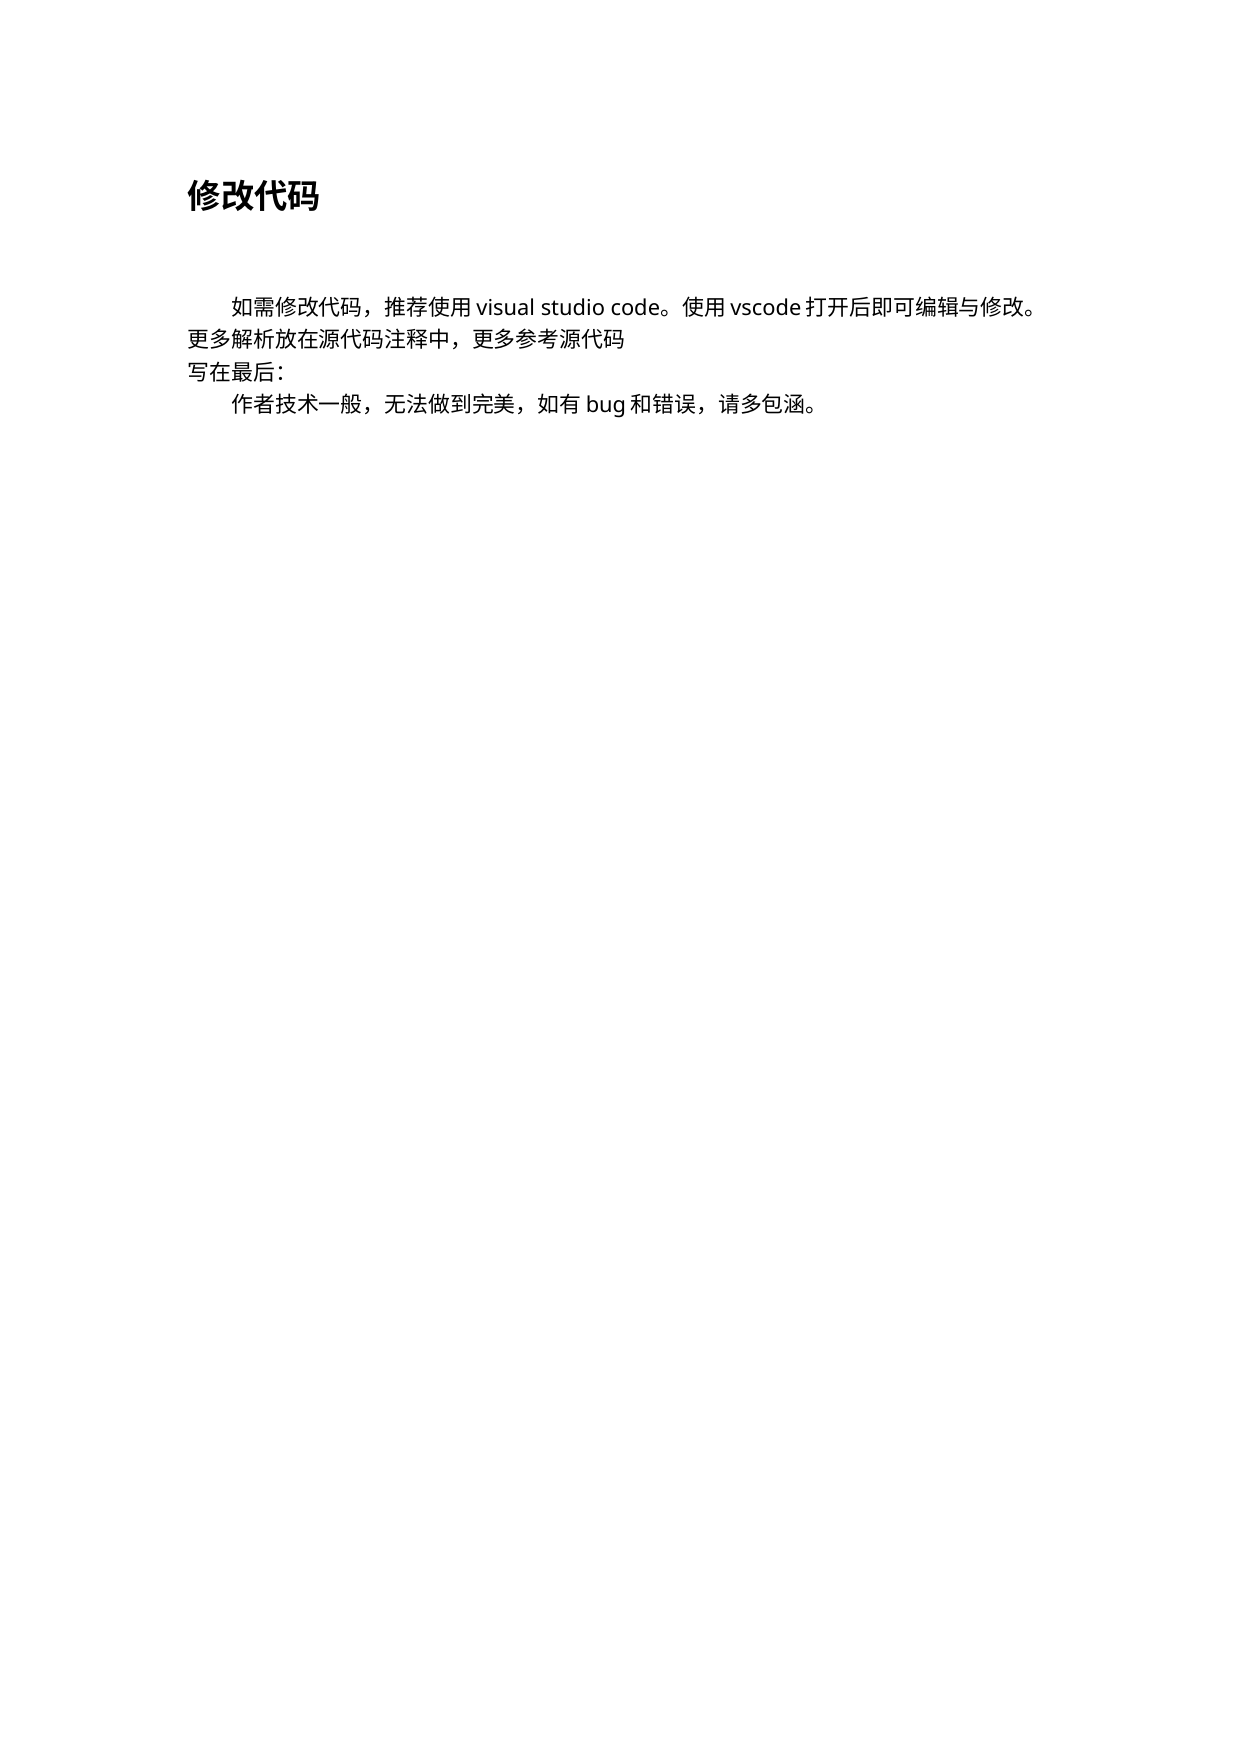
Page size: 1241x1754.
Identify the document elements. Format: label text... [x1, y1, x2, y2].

text 更多解析放在源代码注释中，更多参考源代码 [187, 322, 1053, 354]
subtitle 修改代码 [187, 162, 1053, 227]
text 如需修改代码，推荐使用visual studio code。使用vscode打开后即可编辑与修改。 [187, 289, 1053, 322]
text 作者技术一般，无法做到完美，如有bug和错误，请多包涵。 [187, 387, 1053, 419]
text 写在最后： [187, 354, 1053, 387]
